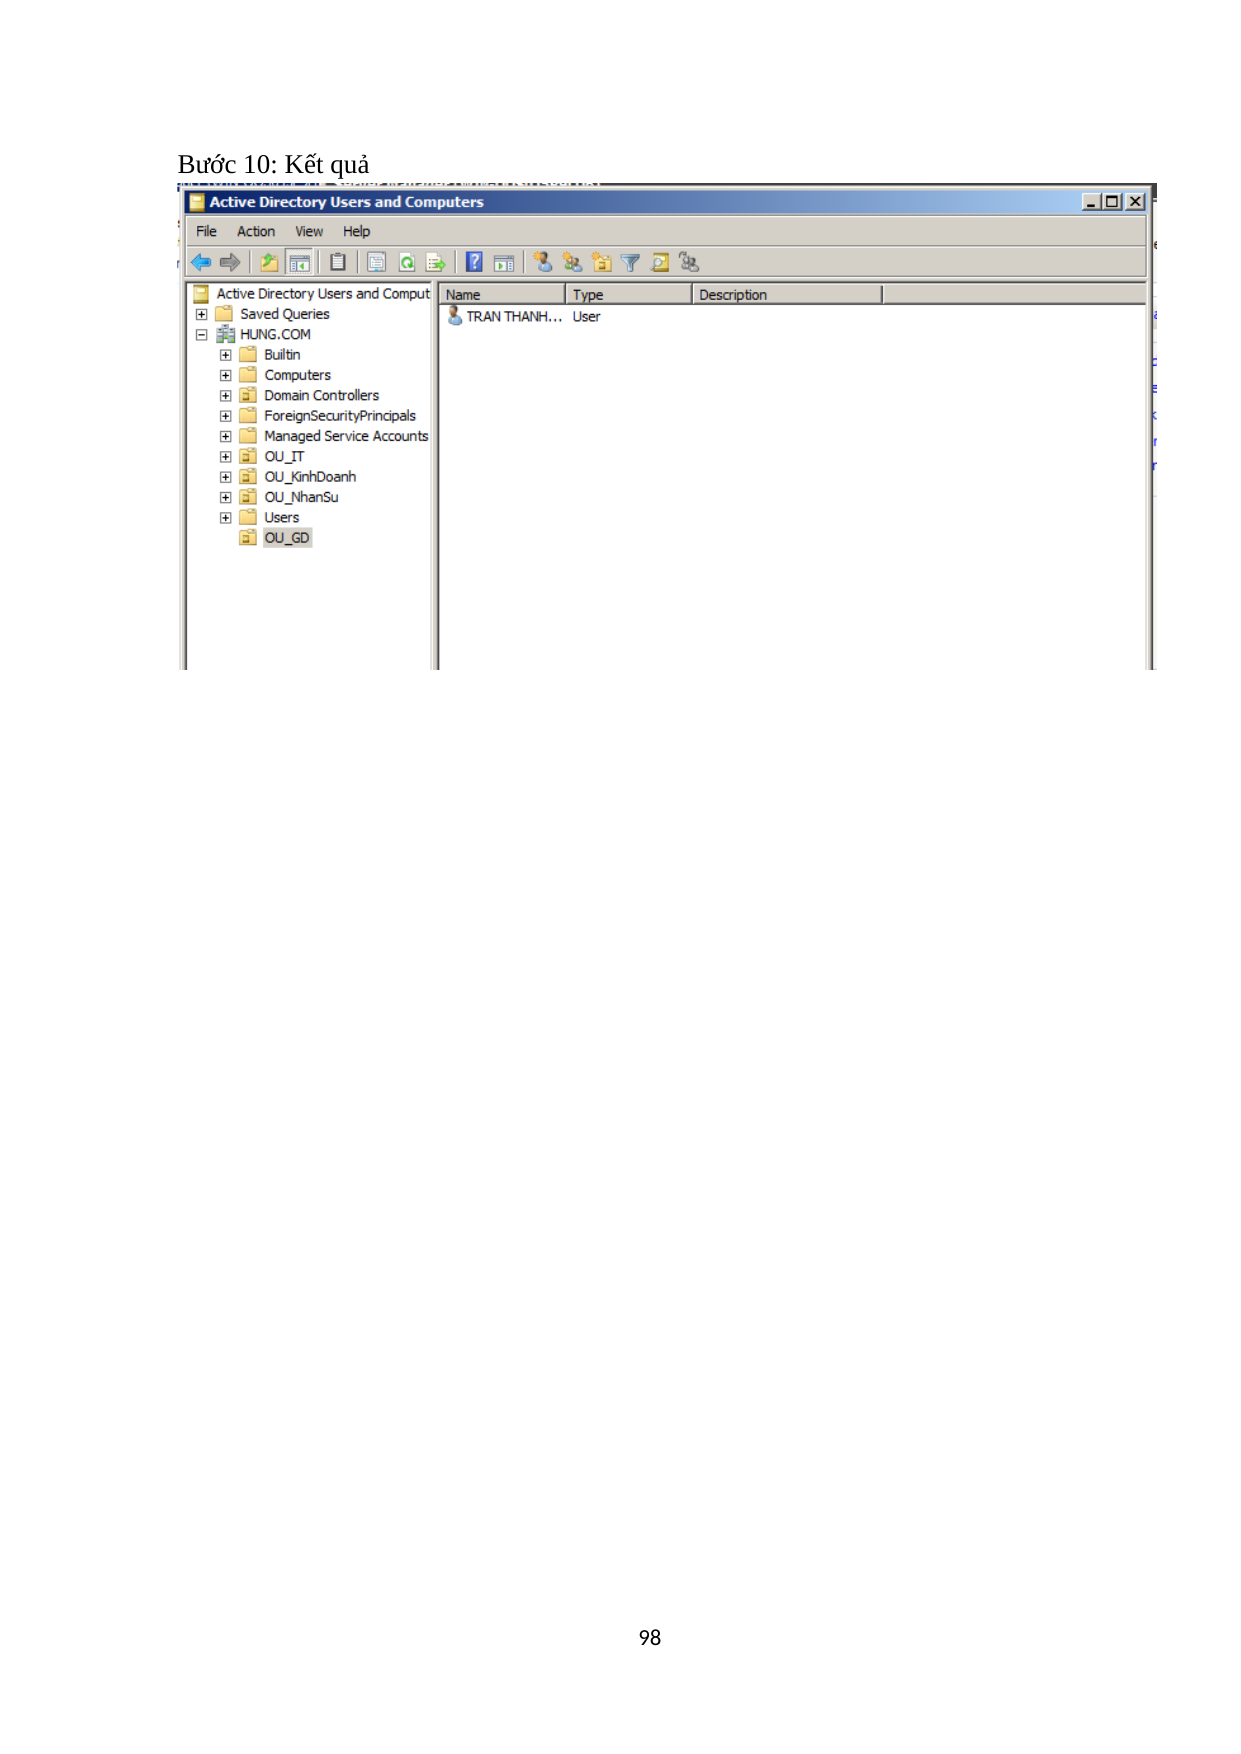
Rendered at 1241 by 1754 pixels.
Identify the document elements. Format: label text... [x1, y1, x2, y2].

subtitle Bước 10: Kết quả [177, 148, 1122, 179]
picture [177, 183, 1157, 670]
